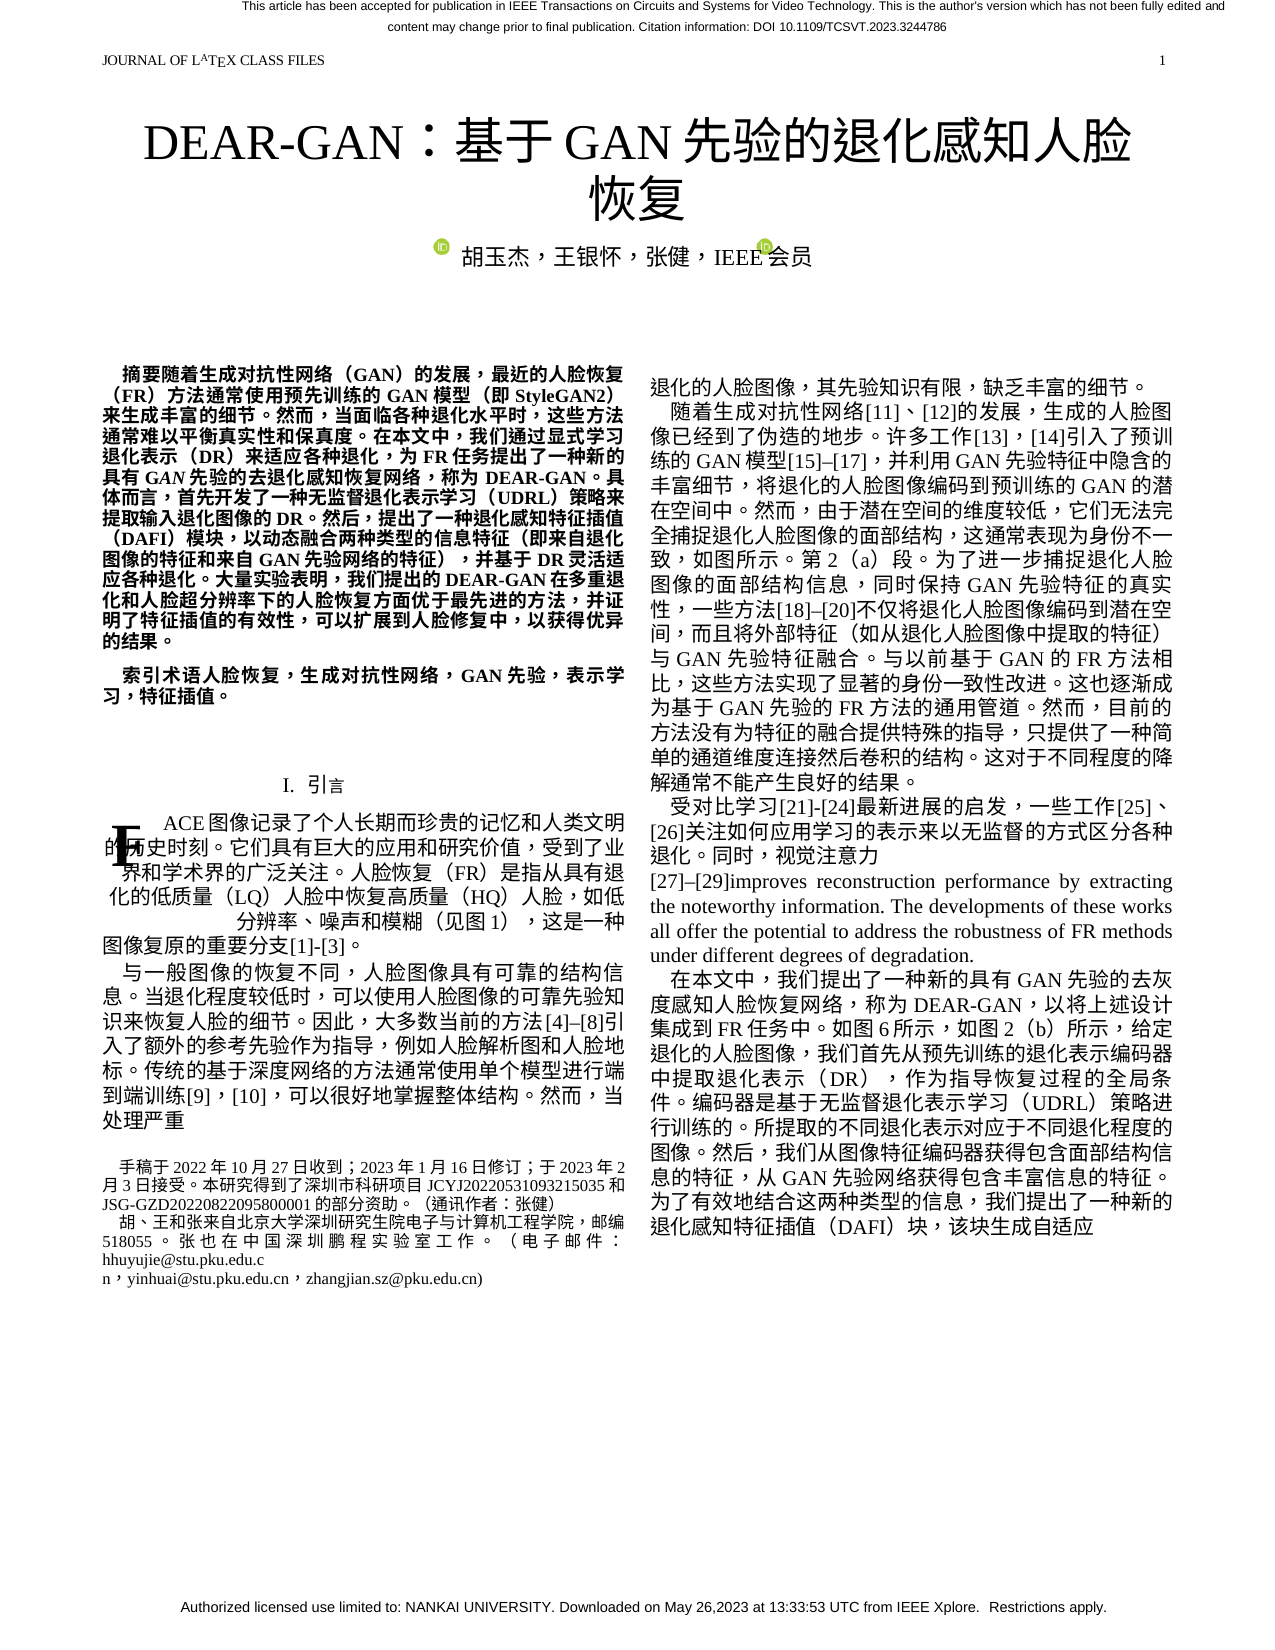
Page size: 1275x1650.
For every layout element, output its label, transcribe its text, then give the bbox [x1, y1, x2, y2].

picture [433, 238, 450, 244]
text 图像复原的重要分支[1]-[3]。 [102, 934, 629, 958]
list 引言 [282, 773, 629, 797]
text 随着生成对抗性网络[11]、[12]的发展，生成的人脸图像已经到了伪造的地步。许多工作[13]，[14]引入了预训练的GAN模型[15]–[17]，并利用GAN先验特征中隐含的丰富细节，将退化的人脸图像编码到预训练的GAN的潜在空间中。然而，由于潜在空间的维度较低，它们无法完全捕捉退化人脸图像的面部结构，这通常表现为身份不一致，如图所示。第2（a）段。为了进一步捕捉退化人脸图像的面部结构信息，同时保持GAN先验特征的真实性，一些方法[18]–[20]不仅将退化人脸图像编码到潜在空间，而且将外部特征（如从退化人脸图像中提取的特征）与GAN先验特征融合。与以前基于GAN的FR方法相比，这些方法实现了显著的身份一致性改进。这也逐渐成为基于GAN先验的FR方法的通用管道。然而，目前的方法没有为特征的融合提供特殊的指导，只提供了一种简单的通道维度连接然后卷积的结构。这对于不同程度的降解通常不能产生良好的结果。 [650, 400, 1173, 794]
text 受对比学习[21]-[24]最新进展的启发，一些工作[25]、[26]关注如何应用学习的表示来以无监督的方式区分各种退化。同时，视觉注意力 [650, 795, 1173, 868]
text 胡、王和张来自北京大学深圳研究生院电子与计算机工程学院，邮编518055。张也在中国深圳鹏程实验室工作。（电子邮件：hhuyujie@stu.pku.edu.cn，yinhuai@stu.pku.edu.cn，zhangjian.sz@pku.edu.cn) [102, 1214, 625, 1288]
text 索引术语人脸恢复，生成对抗性网络，GAN先验，表示学习，特征插值。 [102, 666, 625, 707]
text 摘要随着生成对抗性网络（GAN）的发展，最近的人脸恢复（FR）方法通常使用预先训练的GAN模型（即StyleGAN2）来生成丰富的细节。然而，当面临各种退化水平时，这些方法通常难以平衡真实性和保真度。在本文中，我们通过显式学习退化表示（DR）来适应各种退化，为FR任务提出了一种新的具有GAN先验的去退化感知恢复网络，称为DEAR-GAN。具体而言，首先开发了一种无监督退化表示学习（UDRL）策略来提取输入退化图像的DR。然后，提出了一种退化感知特征插值（DAFI）模块，以动态融合两种类型的信息特征（即来自退化图像的特征和来自GAN先验网络的特征），并基于DR灵活适应各种退化。大量实验表明，我们提出的DEAR-GAN在多重退化和人脸超分辨率下的人脸恢复方面优于最先进的方法，并证明了特征插值的有效性，可以扩展到人脸修复中，以获得优异的结果。 [102, 365, 625, 652]
text DEAR-GAN：基于GAN先验的退化感知人脸恢复 [118, 113, 1157, 228]
text 在本文中，我们提出了一种新的具有GAN先验的去灰度感知人脸恢复网络，称为DEAR-GAN，以将上述设计集成到FR任务中。如图6所示，如图2（b）所示，给定退化的人脸图像，我们首先从预先训练的退化表示编码器中提取退化表示（DR），作为指导恢复过程的全局条件。编码器是基于无监督退化表示学习（UDRL）策略进行训练的。所提取的不同退化表示对应于不同退化程度的图像。然后，我们从图像特征编码器获得包含面部结构信息的特征，从GAN先验网络获得包含丰富信息的特征。为了有效地结合这两种类型的信息，我们提出了一种新的退化感知特征插值（DAFI）块，该块生成自适应 [650, 968, 1173, 1239]
text 与一般图像的恢复不同，人脸图像具有可靠的结构信息。当退化程度较低时，可以使用人脸图像的可靠先验知识来恢复人脸的细节。因此，大多数当前的方法[4]–[8]引入了额外的参考先验作为指导，例如人脸解析图和人脸地标。传统的基于深度网络的方法通常使用单个模型进行端到端训练[9]，[10]，可以很好地掌握整体结构。然而，当处理严重 [102, 960, 625, 1133]
text 手稿于2022年10月27日收到；2023年1月16日修订；于2023年2月3日接受。本研究得到了深圳市科研项目JCYJ20220531093215035和JSG-GZD20220822095800001的部分资助。（通讯作者：张健） [102, 1158, 625, 1214]
text ACE图像记录了个人长期而珍贵的记忆和人类文明的历史时刻。它们具有巨大的应用和研究价值，受到了业界和学术界的广泛关注。人脸恢复（FR）是指从具有退化的低质量（LQ）人脸中恢复高质量（HQ）人脸，如低分辨率、噪声和模糊（见图1），这是一种 [102, 811, 625, 934]
text 胡玉杰，王银怀，张健，IEEE会员 [118, 244, 1157, 270]
text [27]–[29] improves reconstruction performance by extracting the noteworthy information. The developments of these works all offer the potential to address the robustness of FR methods under different degrees of degradation. [650, 869, 1173, 967]
text 退化的人脸图像，其先验知识有限，缺乏丰富的细节。 [650, 375, 1173, 399]
picture [756, 238, 773, 244]
